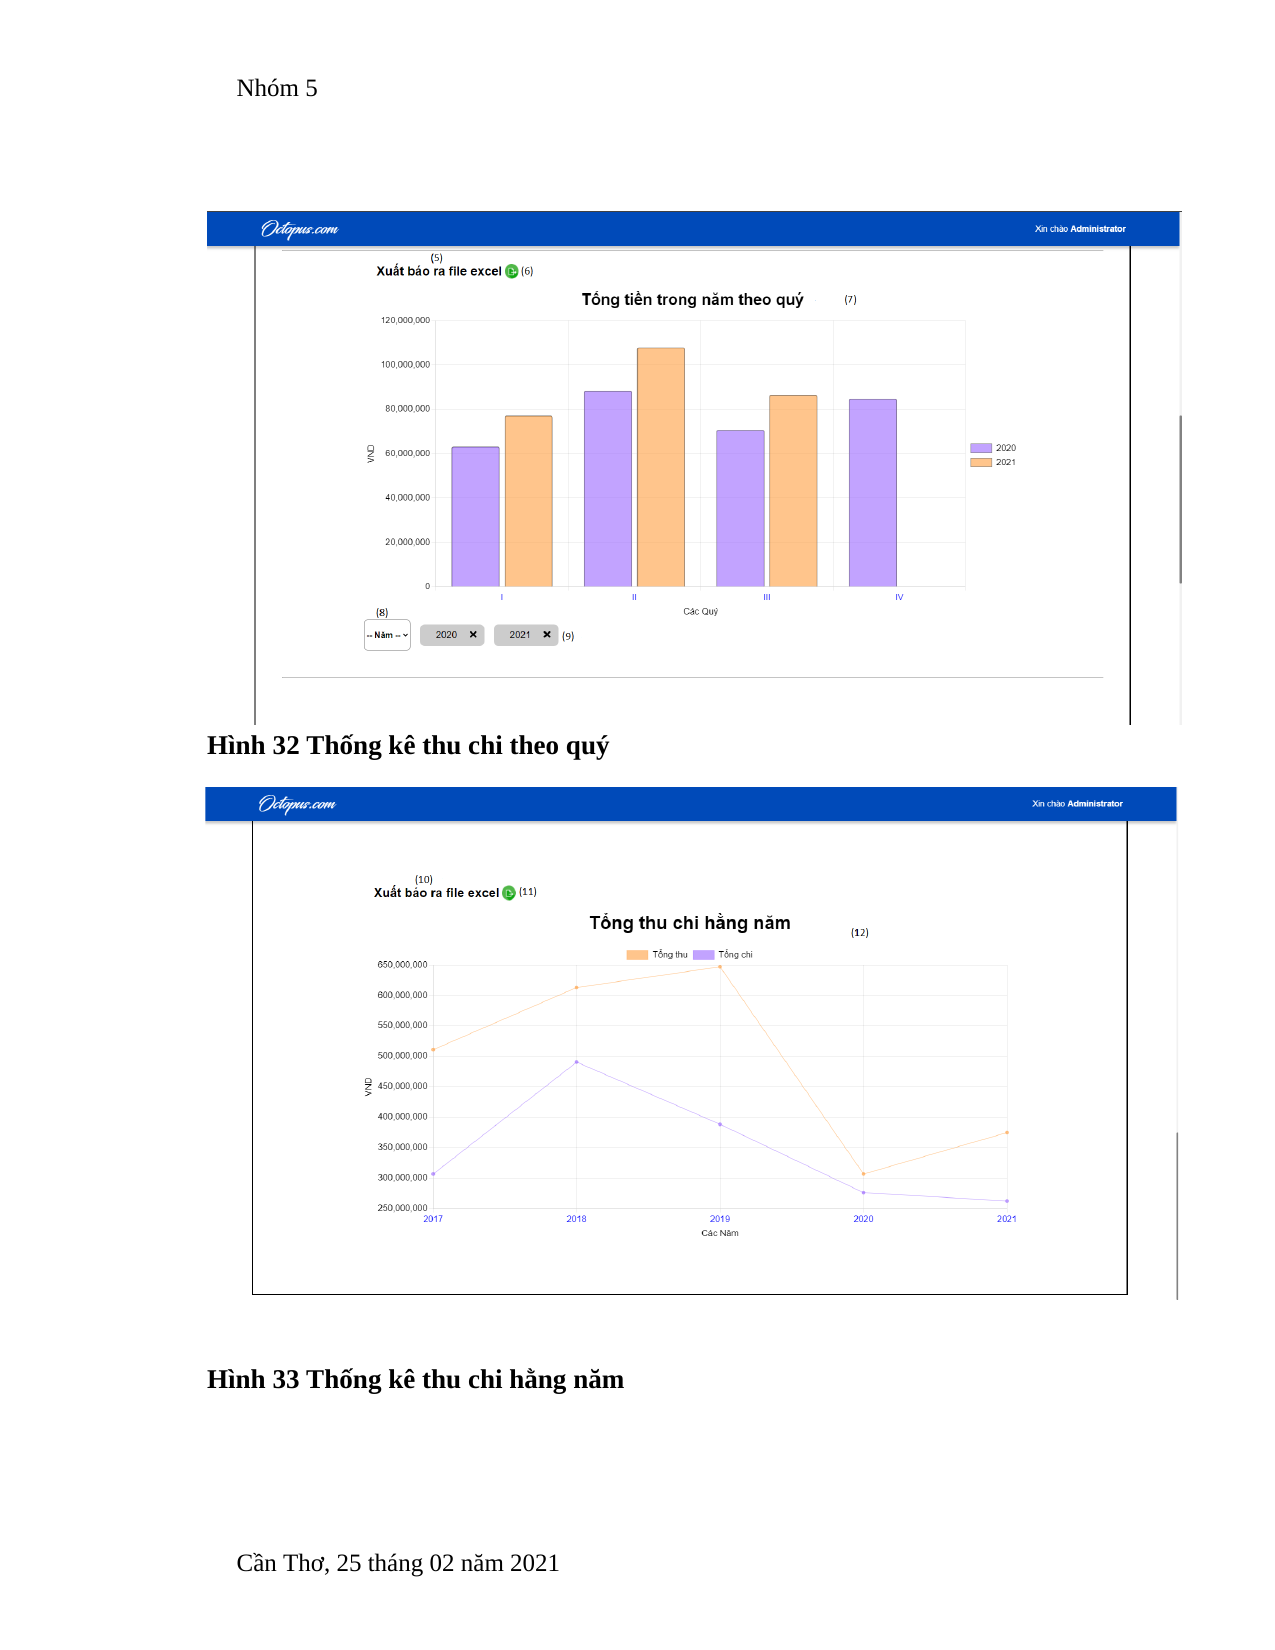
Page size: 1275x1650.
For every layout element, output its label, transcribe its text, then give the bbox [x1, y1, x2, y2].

text Hình 33 Thống kê thu chi hằng năm [207, 1369, 1157, 1394]
picture [207, 211, 1182, 725]
picture [205, 787, 1179, 1300]
